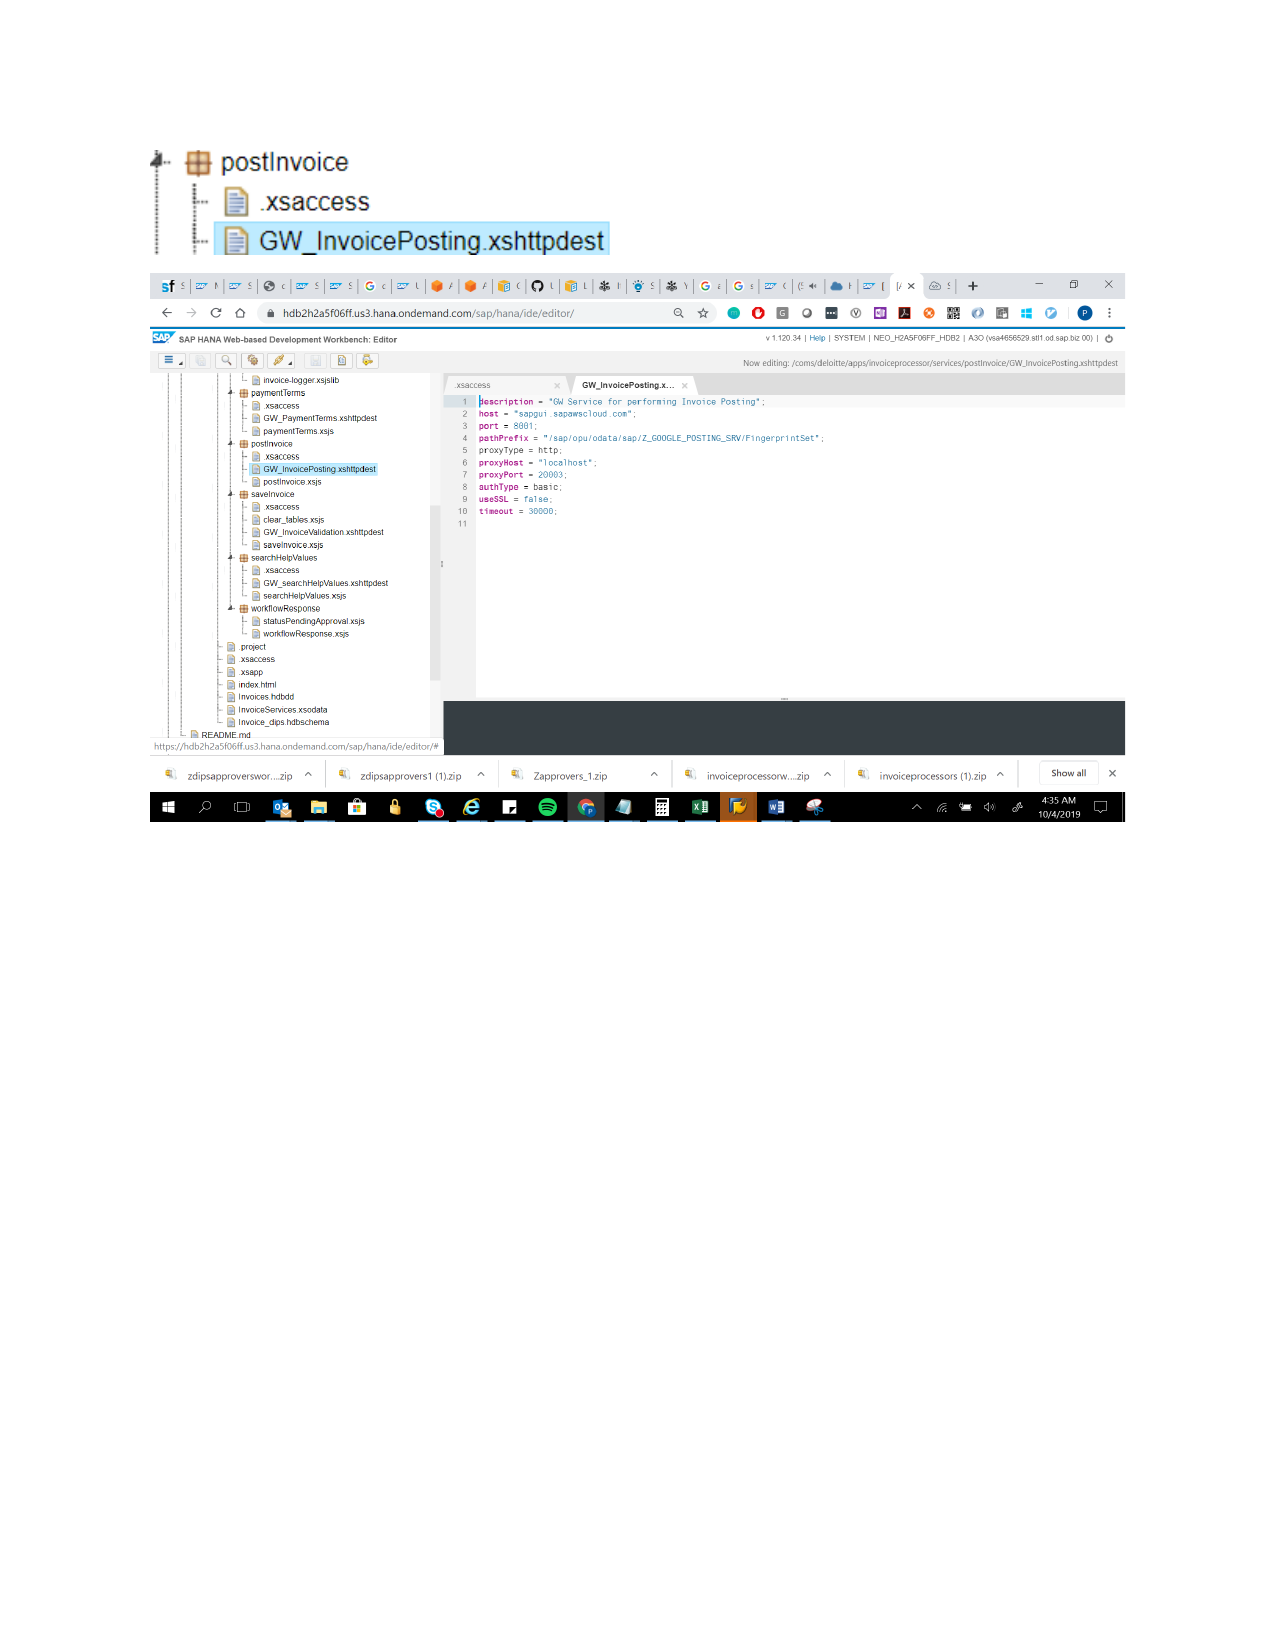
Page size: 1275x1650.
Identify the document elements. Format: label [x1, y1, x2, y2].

picture [150, 273, 1125, 822]
picture [150, 150, 635, 255]
